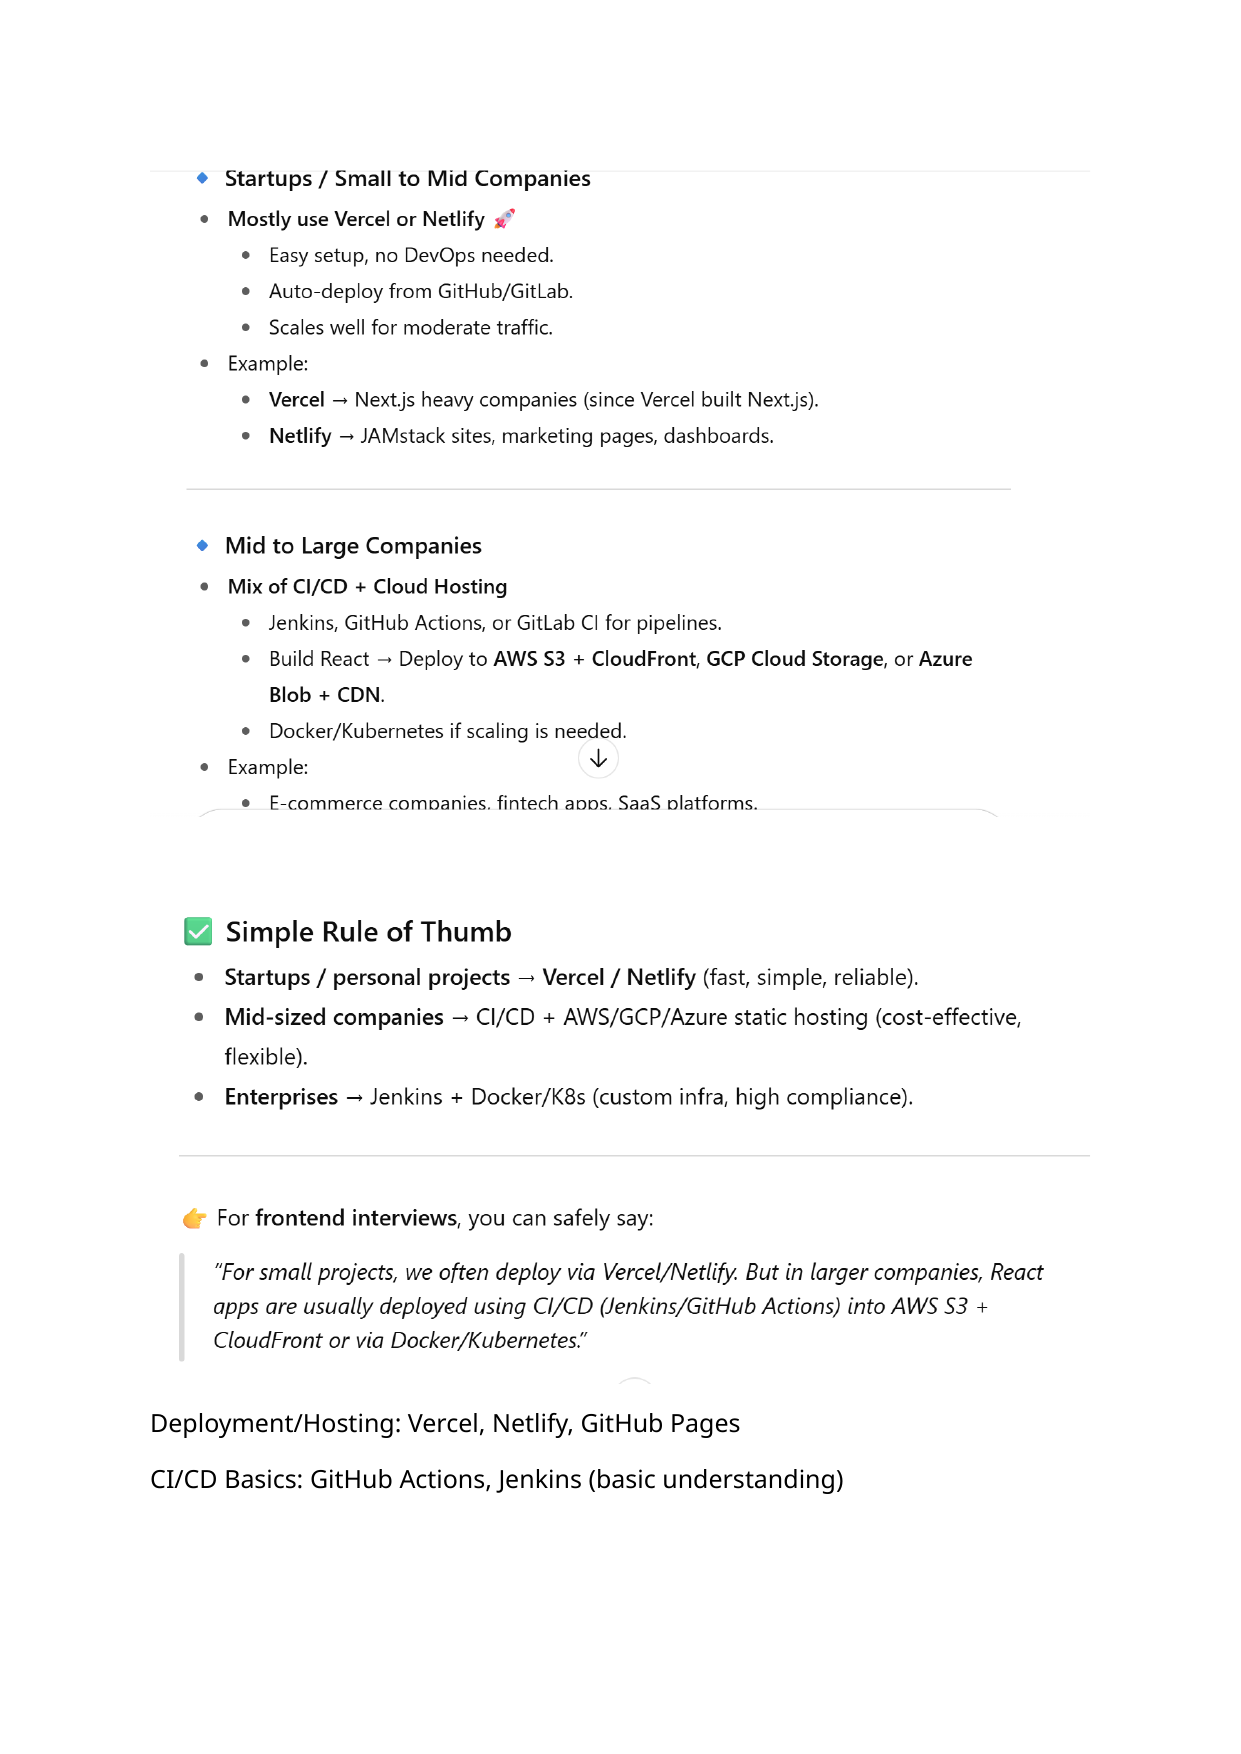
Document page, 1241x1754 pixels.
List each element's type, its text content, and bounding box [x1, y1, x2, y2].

text Deployment/Hosting: Vercel, Netlify, GitHub Pages [150, 1406, 1090, 1440]
picture [150, 150, 1091, 817]
text CI/CD Basics: GitHub Actions, Jenkins (basic understanding) [150, 1462, 1090, 1496]
picture [150, 894, 1091, 1384]
